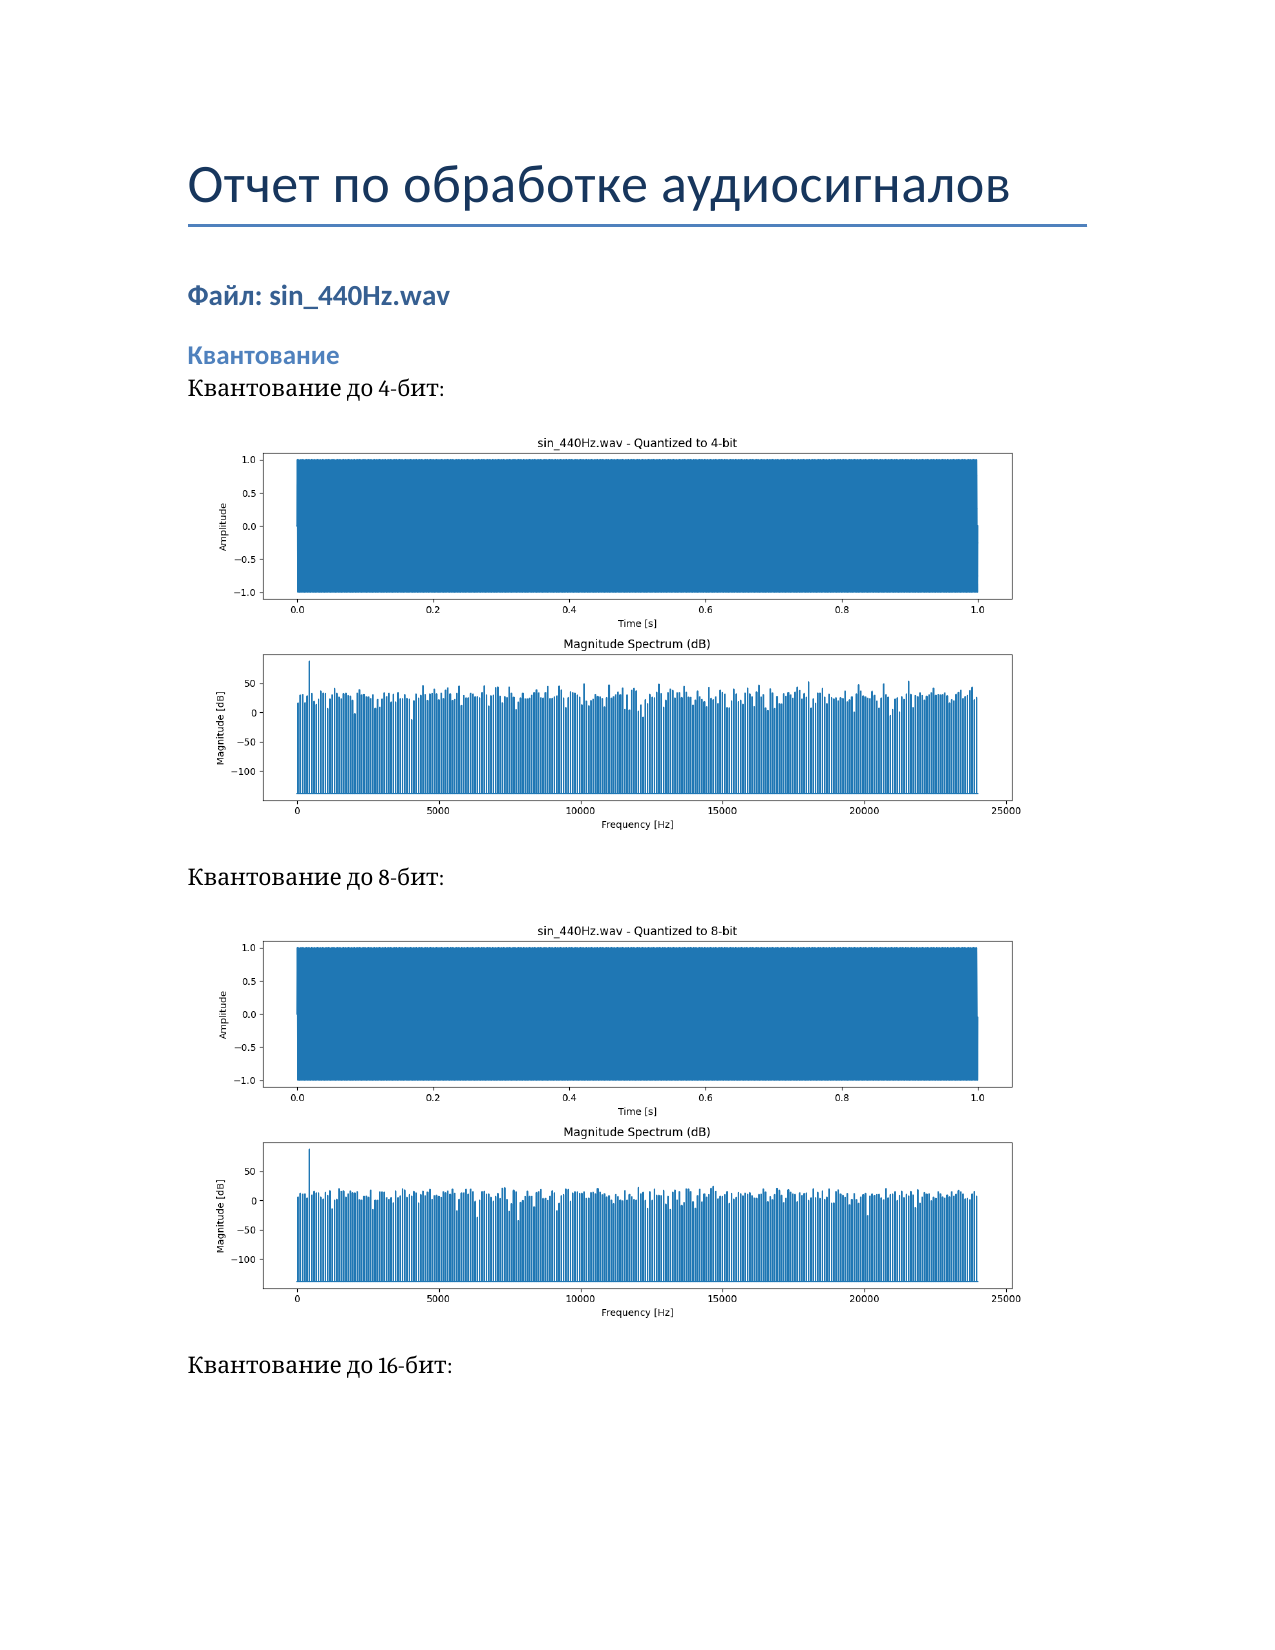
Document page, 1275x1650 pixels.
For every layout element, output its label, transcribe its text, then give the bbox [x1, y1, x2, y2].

picture [206, 427, 1032, 840]
title Отчет по обработке аудиосигналов [187, 150, 1087, 227]
picture [206, 915, 1032, 1328]
text Квантование до 8-бит: [187, 864, 1087, 891]
text Квантование до 16-бит: [187, 1353, 1087, 1379]
text Квантование до 4-бит: [187, 376, 1087, 403]
subtitle Файл: sin_440Hz.wav [187, 277, 1087, 312]
subtitle Квантование [187, 338, 1087, 371]
